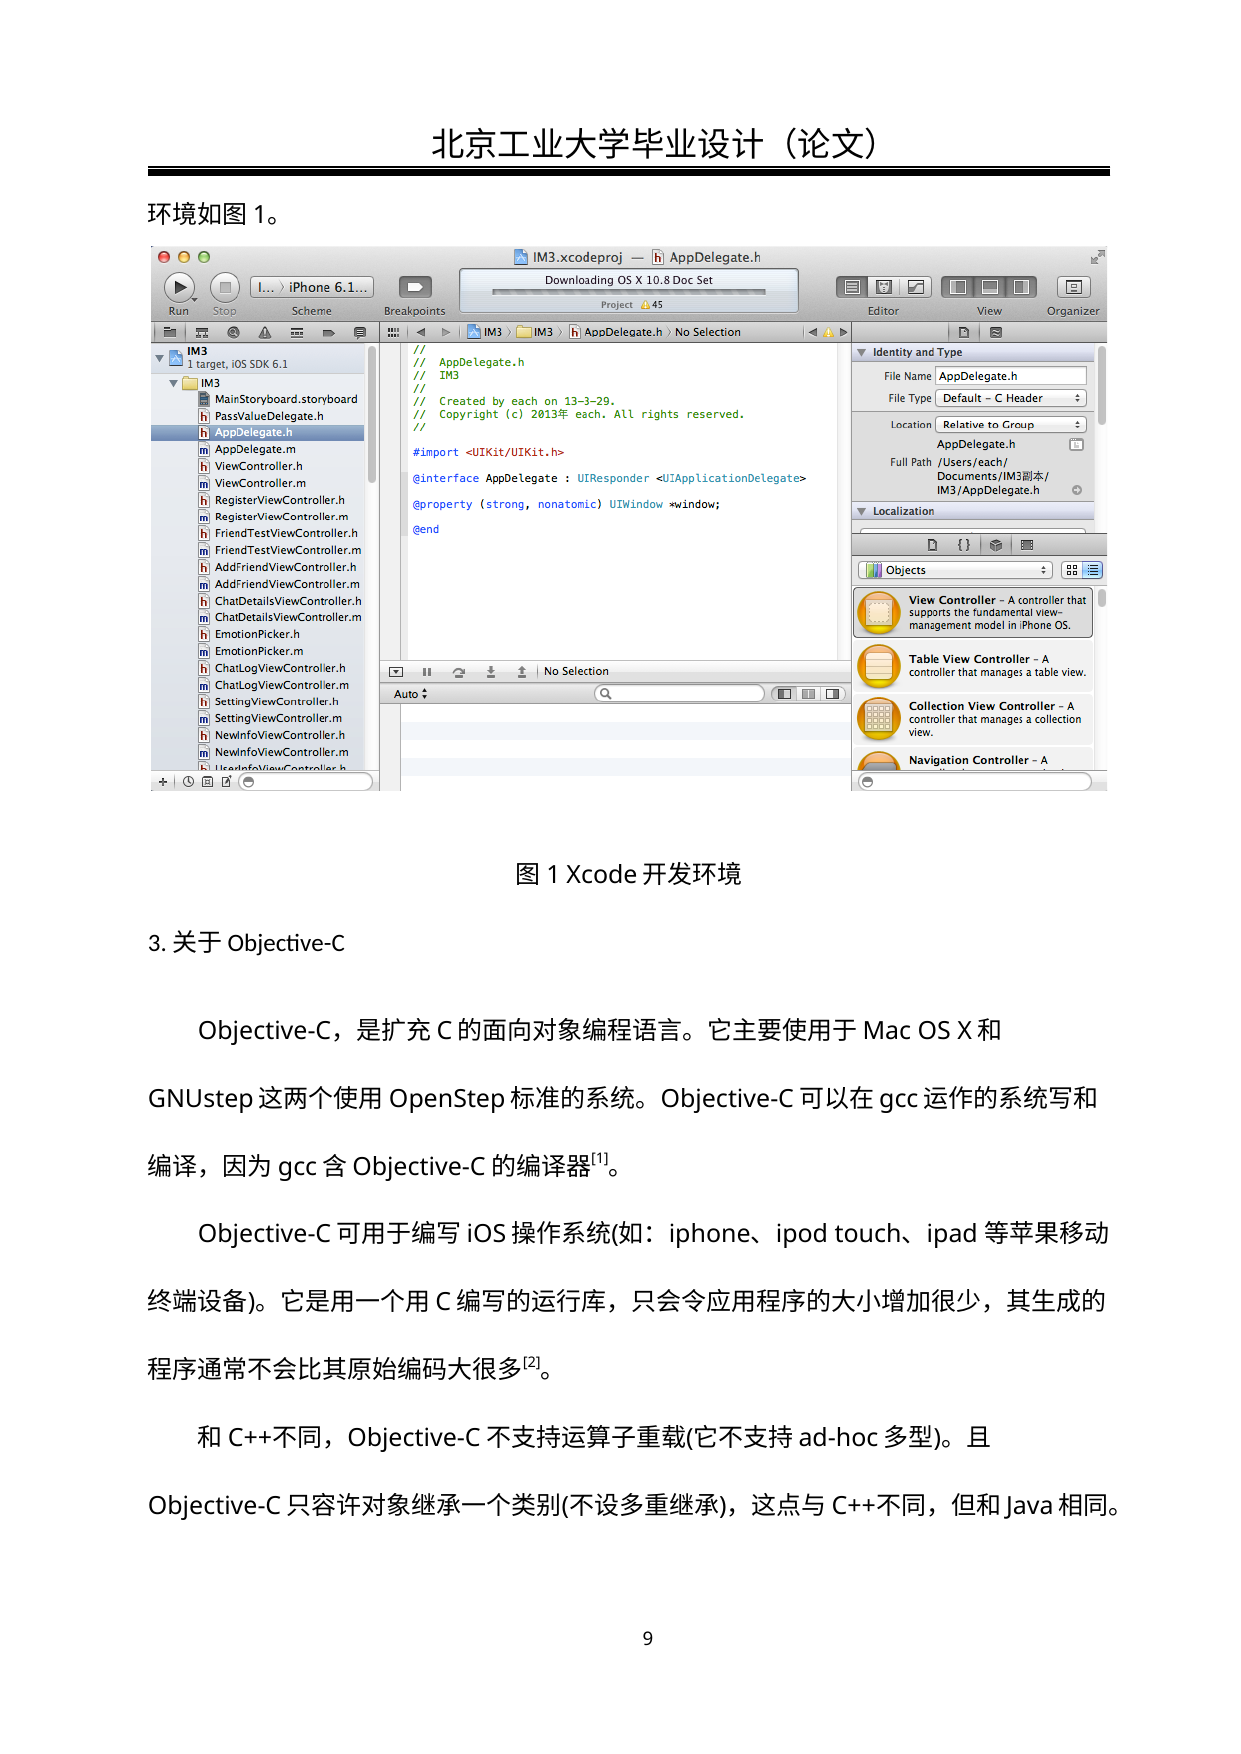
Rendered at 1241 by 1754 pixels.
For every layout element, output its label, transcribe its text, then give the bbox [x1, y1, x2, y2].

text Objective-C，是扩充C的面向对象编程语言。它主要使用于Mac OS X和GNUstep这两个使用OpenStep标准的系统。Objective-C可以在gcc运作的系统写和编译，因为gcc含Objective-C的编译器[1]。 [148, 994, 1110, 1198]
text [148, 178, 1110, 246]
text 图 1 Xcode开发环境 [148, 838, 1110, 906]
text Objective-C可用于编写iOS操作系统(如：iphone、ipod touch、ipad 等苹果移动终端设备)。它是用一个用C编写的运行库，只会令应用程序的大小增加很少，其生成的程序通常不会比其原始编码大很多[2]。 [148, 1198, 1110, 1402]
text 和C++不同，Objective-C不支持运算子重载(它不支持ad-hoc多型)。且Objective-C只容许对象继承一个类别(不设多重继承)，这点与C++不同，但和Java相同。 [148, 1402, 1110, 1538]
subtitle 3. 关于Objective-C [148, 906, 1110, 974]
picture [151, 246, 1108, 791]
